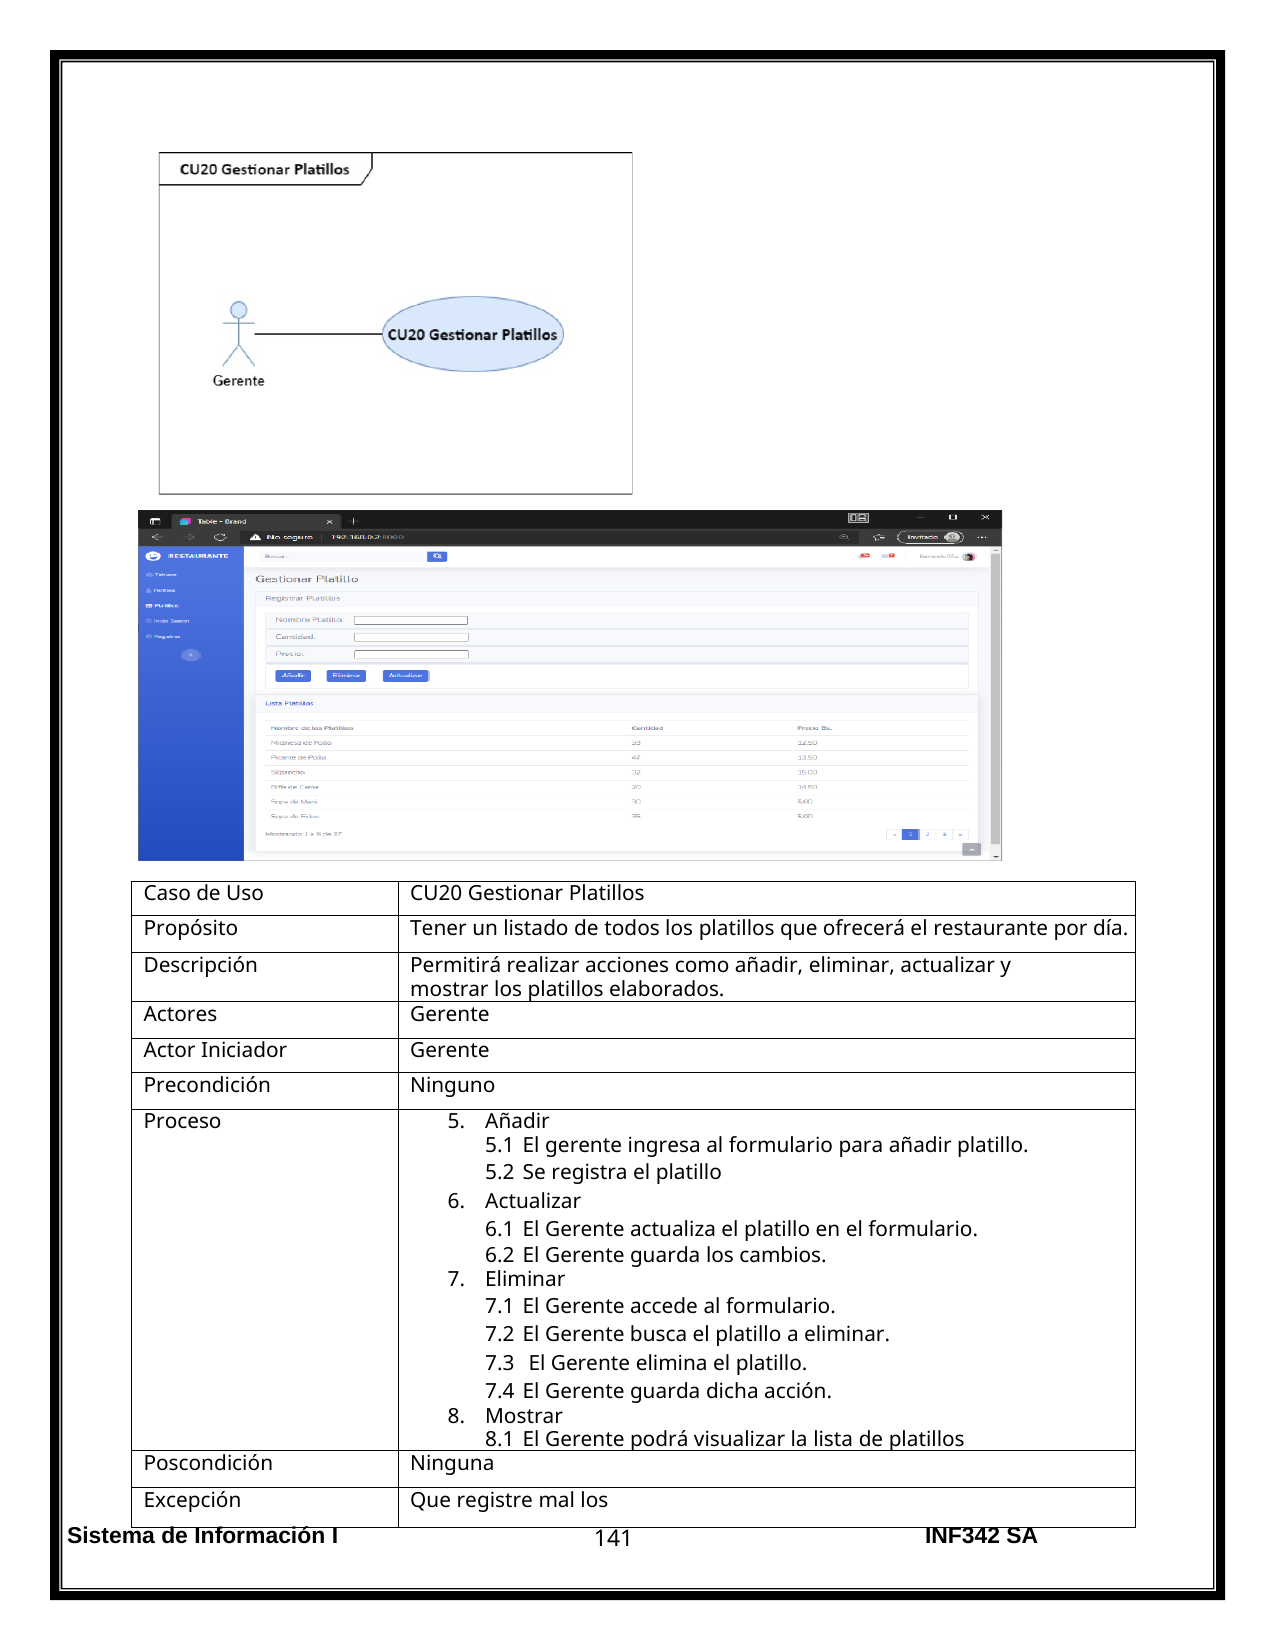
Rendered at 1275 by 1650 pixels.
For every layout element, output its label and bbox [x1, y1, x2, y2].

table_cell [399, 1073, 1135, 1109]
picture [138, 510, 1003, 861]
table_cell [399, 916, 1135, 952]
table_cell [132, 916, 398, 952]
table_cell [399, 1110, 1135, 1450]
picture [158, 152, 633, 495]
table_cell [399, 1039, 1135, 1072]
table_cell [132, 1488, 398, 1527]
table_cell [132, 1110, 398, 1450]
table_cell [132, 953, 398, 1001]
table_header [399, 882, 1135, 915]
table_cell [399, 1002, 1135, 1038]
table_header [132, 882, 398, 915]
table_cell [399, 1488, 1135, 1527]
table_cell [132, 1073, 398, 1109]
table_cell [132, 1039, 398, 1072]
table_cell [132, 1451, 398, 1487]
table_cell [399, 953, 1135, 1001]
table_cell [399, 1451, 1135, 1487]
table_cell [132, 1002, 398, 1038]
